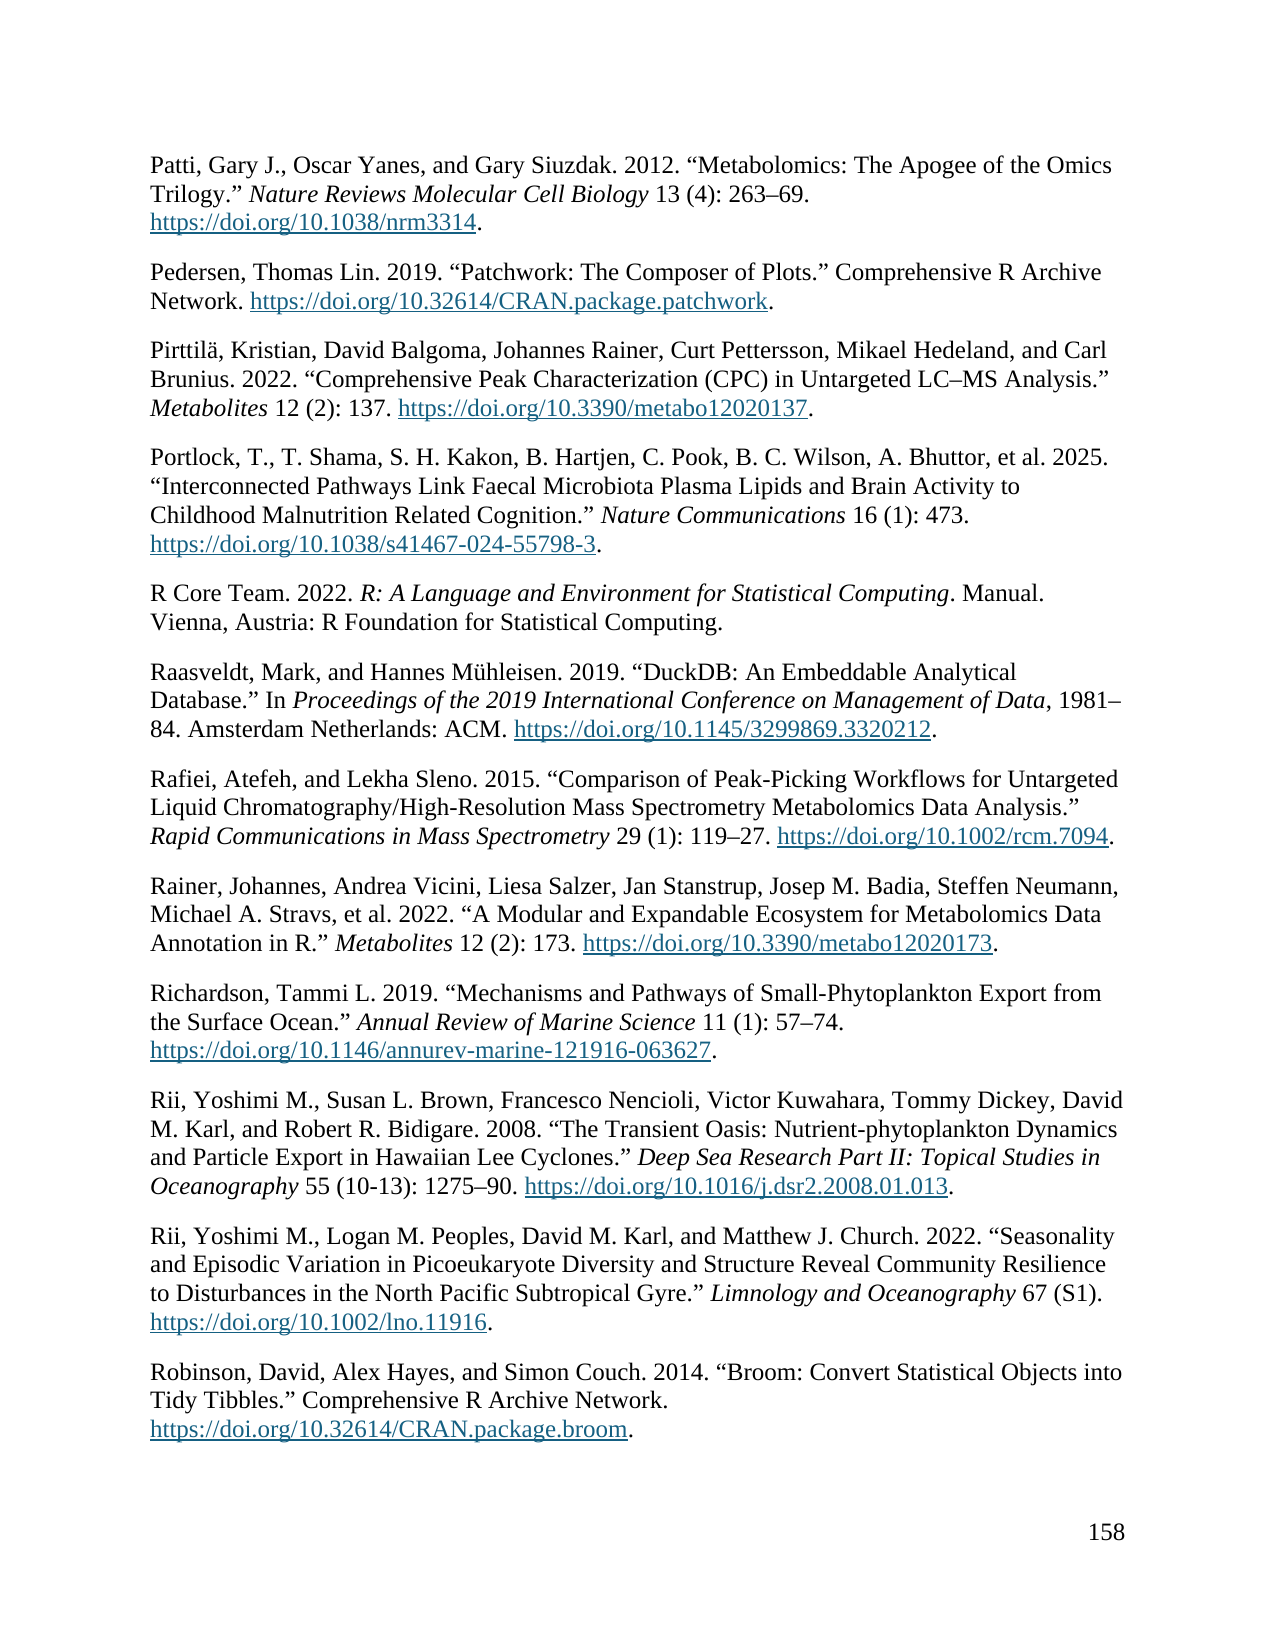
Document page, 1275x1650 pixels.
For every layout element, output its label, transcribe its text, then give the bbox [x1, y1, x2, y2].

text Rafiei, Atefeh, and Lekha Sleno. 2015. “Comparison of Peak-Picking Workflows for Untargeted Liquid Chromatography/High-Resolution Mass Spectrometry Metabolomics Data Analysis.” Rapid Communications in Mass Spectrometry 29 (1): 119–27. https://doi.org/10.1002/rcm.7094. [150, 764, 1125, 850]
text Richardson, Tammi L. 2019. “Mechanisms and Pathways of Small-Phytoplankton Export from the Surface Ocean.” Annual Review of Marine Science 11 (1): 57–74. https://doi.org/10.1146/annurev-marine-121916-063627. [150, 978, 1125, 1064]
text Patti, Gary J., Oscar Yanes, and Gary Siuzdak. 2012. “Metabolomics: The Apogee of the Omics Trilogy.” Nature Reviews Molecular Cell Biology 13 (4): 263–69. https://doi.org/10.1038/nrm3314. [150, 150, 1125, 236]
text Rii, Yoshimi M., Susan L. Brown, Francesco Nencioli, Victor Kuwahara, Tommy Dickey, David M. Karl, and Robert R. Bidigare. 2008. “The Transient Oasis: Nutrient-phytoplankton Dynamics and Particle Export in Hawaiian Lee Cyclones.” Deep Sea Research Part II: Topical Studies in Oceanography 55 (10-13): 1275–90. https://doi.org/10.1016/j.dsr2.2008.01.013. [150, 1085, 1125, 1200]
text Rainer, Johannes, Andrea Vicini, Liesa Salzer, Jan Stanstrup, Josep M. Badia, Steffen Neumann, Michael A. Stravs, et al. 2022. “A Modular and Expandable Ecosystem for Metabolomics Data Annotation in R.” Metabolites 12 (2): 173. https://doi.org/10.3390/metabo12020173. [150, 871, 1125, 957]
text Portlock, T., T. Shama, S. H. Kakon, B. Hartjen, C. Pook, B. C. Wilson, A. Bhuttor, et al. 2025. “Interconnected Pathways Link Faecal Microbiota Plasma Lipids and Brain Activity to Childhood Malnutrition Related Cognition.” Nature Communications 16 (1): 473. https://doi.org/10.1038/s41467-024-55798-3. [150, 442, 1125, 557]
text Pirttilä, Kristian, David Balgoma, Johannes Rainer, Curt Pettersson, Mikael Hedeland, and Carl Brunius. 2022. “Comprehensive Peak Characterization (CPC) in Untargeted LC–MS Analysis.” Metabolites 12 (2): 137. https://doi.org/10.3390/metabo12020137. [150, 335, 1125, 422]
text R Core Team. 2022. R: A Language and Environment for Statistical Computing. Manual. Vienna, Austria: R Foundation for Statistical Computing. [150, 578, 1125, 636]
text Robinson, David, Alex Hayes, and Simon Couch. 2014. “Broom: Convert Statistical Objects into Tidy Tibbles.” Comprehensive R Archive Network. https://doi.org/10.32614/CRAN.package.broom. [150, 1357, 1125, 1443]
text Raasveldt, Mark, and Hannes Mühleisen. 2019. “DuckDB: An Embeddable Analytical Database.” In Proceedings of the 2019 International Conference on Management of Data, 1981–84. Amsterdam Netherlands: ACM. https://doi.org/10.1145/3299869.3320212. [150, 657, 1125, 743]
text Pedersen, Thomas Lin. 2019. “Patchwork: The Composer of Plots.” Comprehensive R Archive Network. https://doi.org/10.32614/CRAN.package.patchwork. [150, 257, 1125, 314]
text Rii, Yoshimi M., Logan M. Peoples, David M. Karl, and Matthew J. Church. 2022. “Seasonality and Episodic Variation in Picoeukaryote Diversity and Structure Reveal Community Resilience to Disturbances in the North Pacific Subtropical Gyre.” Limnology and Oceanography 67 (S1). https://doi.org/10.1002/lno.11916. [150, 1221, 1125, 1336]
